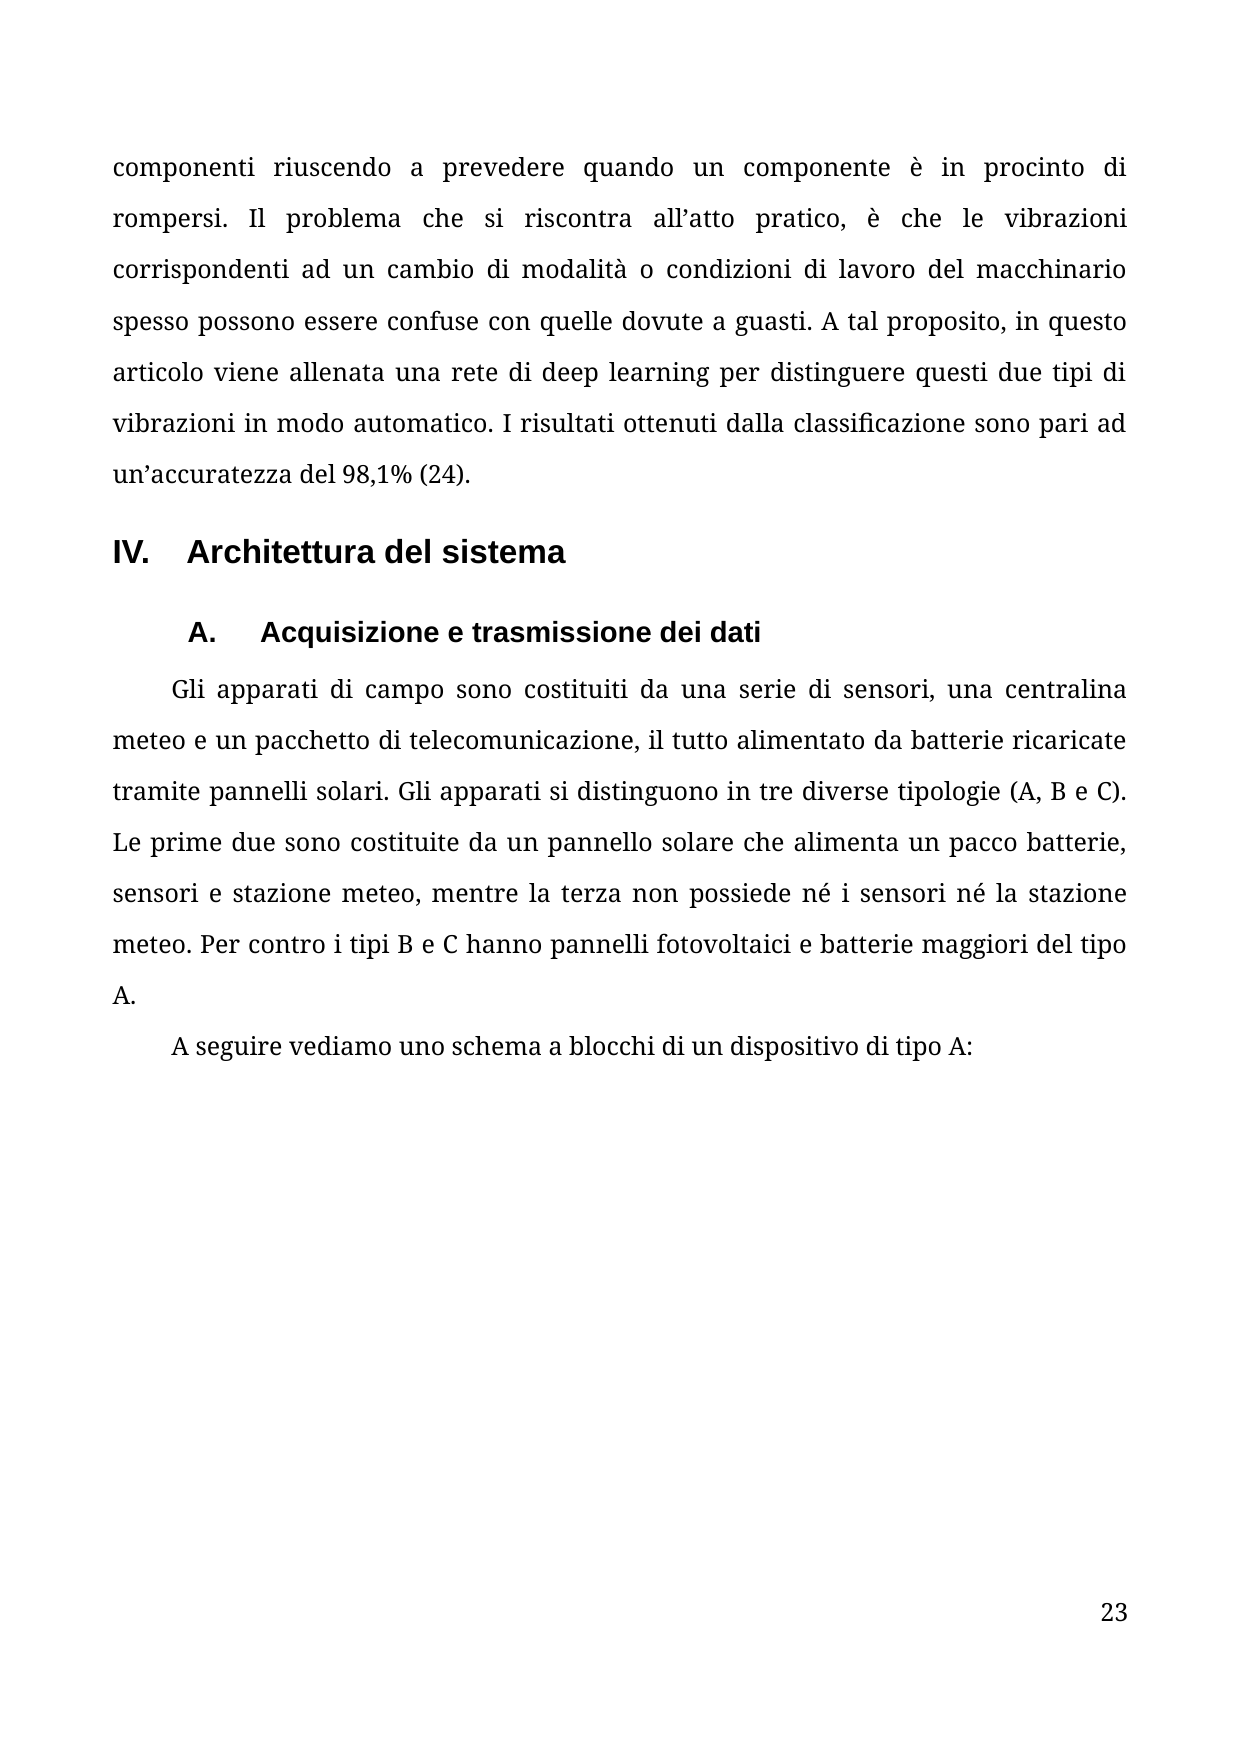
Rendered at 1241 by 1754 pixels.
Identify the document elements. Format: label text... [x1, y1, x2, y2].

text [112, 150, 1128, 490]
text Gli apparati di campo sono costituiti da una serie di sensori, una centralina meteo e un pacchetto di telecomunicazione, il tutto alimentato da batterie ricaricate tramite pannelli solari. Gli apparati si distinguono in tre diverse tipologie (A, B e C). Le prime due sono costituite da un pannello solare che alimenta un pacco batterie, sensori e stazione meteo, mentre la terza non possiede né i sensori né la stazione meteo. Per contro i tipi B e C hanno pannelli fotovoltaici e batterie maggiori del tipo A. [112, 671, 1128, 1012]
subtitle Acquisizione e trasmissione dei dati [187, 615, 1128, 648]
text A seguire vediamo uno schema a blocchi di un dispositivo di tipo A: [112, 1029, 1128, 1063]
subtitle Architettura del sistema [112, 532, 1128, 571]
